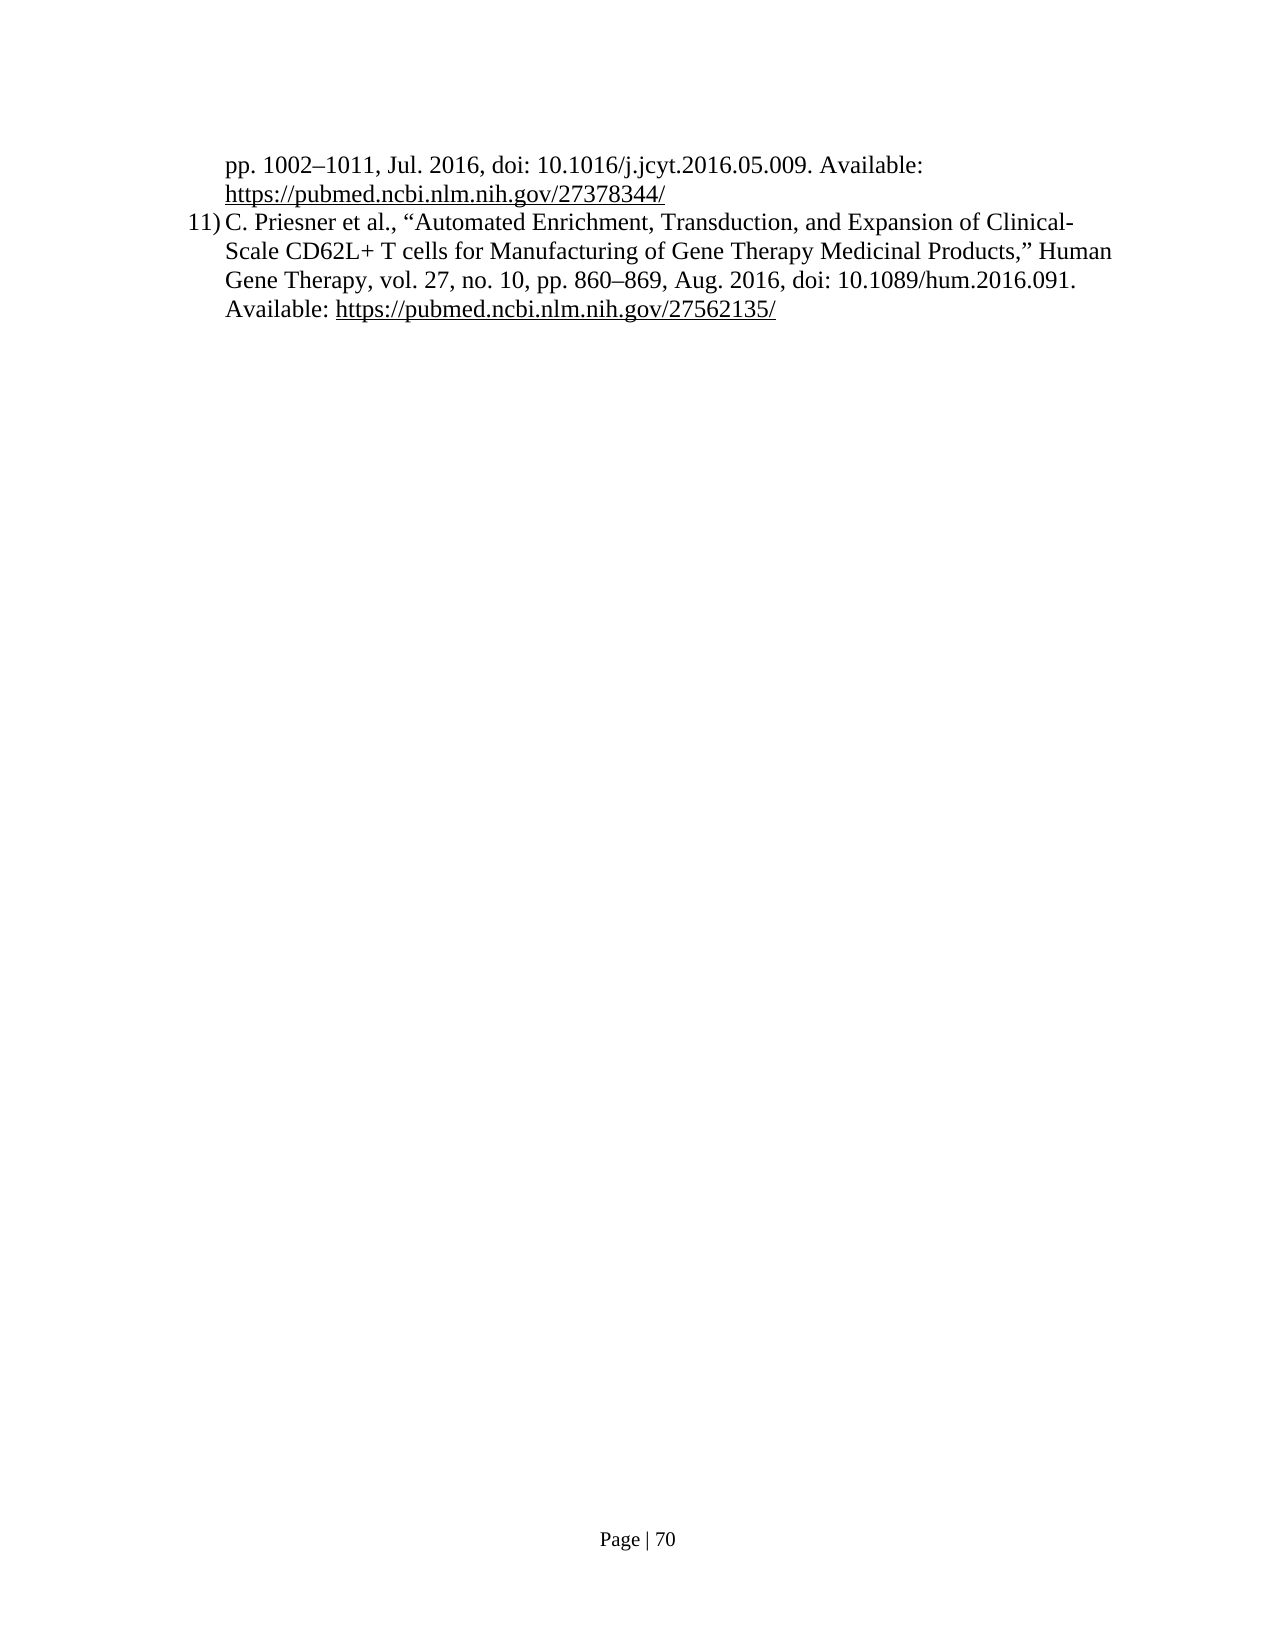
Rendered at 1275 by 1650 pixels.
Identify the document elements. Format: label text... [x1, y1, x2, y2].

list C. Priesner et al., “Automated Enrichment, Transduction, and Expansion of Clinical-Scale CD62L+ T cells for Manufacturing of Gene Therapy Medicinal Products,” Human Gene Therapy, vol. 27, no. 10, pp. 860–869, Aug. 2016, doi: 10.1089/hum.2016.091. Available: https://pubmed.ncbi.nlm.nih.gov/27562135/ [187, 207, 1125, 322]
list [187, 150, 1125, 207]
